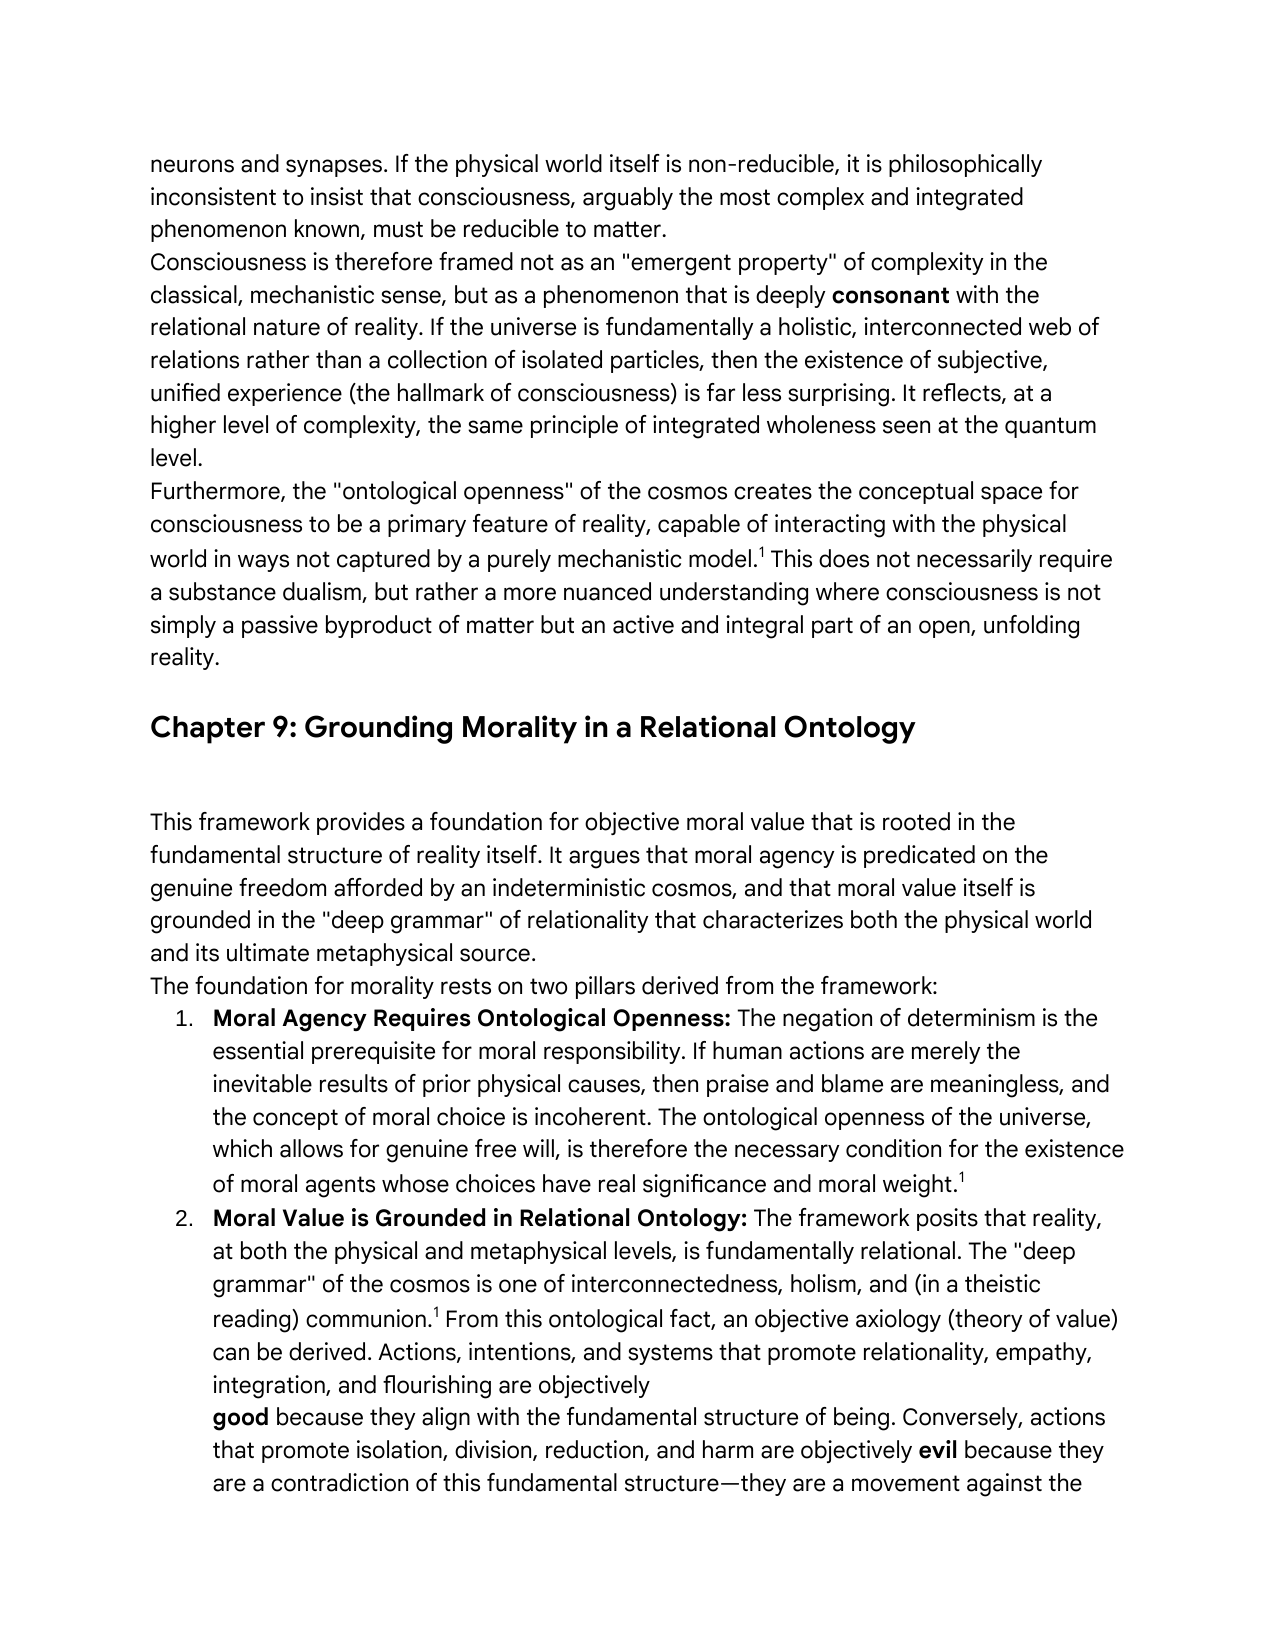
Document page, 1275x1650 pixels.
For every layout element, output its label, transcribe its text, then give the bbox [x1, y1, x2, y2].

list Moral Agency Requires Ontological Openness: The negation of determinism is the essential prerequisite for moral responsibility. If human actions are merely the inevitable results of prior physical causes, then praise and blame are meaningless, and the concept of moral choice is incoherent. The ontological openness of the universe, which allows for genuine free will, is therefore the necessary condition for the existence of moral agents whose choices have real significance and moral weight.1 [175, 1005, 1125, 1200]
text Consciousness is therefore framed not as an "emergent property" of complexity in the classical, mechanistic sense, but as a phenomenon that is deeply consonant with the relational nature of reality. If the universe is fundamentally a holistic, interconnected web of relations rather than a collection of isolated particles, then the existence of subjective, unified experience (the hallmark of consciousness) is far less surprising. It reflects, at a higher level of complexity, the same principle of integrated wholeness seen at the quantum level. [150, 248, 1125, 473]
text This framework provides a foundation for objective moral value that is rooted in the fundamental structure of reality itself. It argues that moral agency is predicated on the genuine freedom afforded by an indeterministic cosmos, and that moral value itself is grounded in the "deep grammar" of relationality that characterizes both the physical world and its ultimate metaphysical source. [150, 808, 1125, 968]
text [150, 150, 1125, 244]
text The foundation for morality rests on two pillars derived from the framework: [150, 972, 1125, 1001]
text Furthermore, the "ontological openness" of the cosmos creates the conceptual space for consciousness to be a primary feature of reality, capable of interacting with the physical world in ways not captured by a purely mechanistic model.1 This does not necessarily require a substance dualism, but rather a more nuanced understanding where consciousness is not simply a passive byproduct of matter but an active and integral part of an open, unfolding reality. [150, 477, 1125, 672]
subtitle Chapter 9: Grounding Morality in a Relational Ontology [150, 709, 1125, 746]
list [175, 1204, 1125, 1498]
